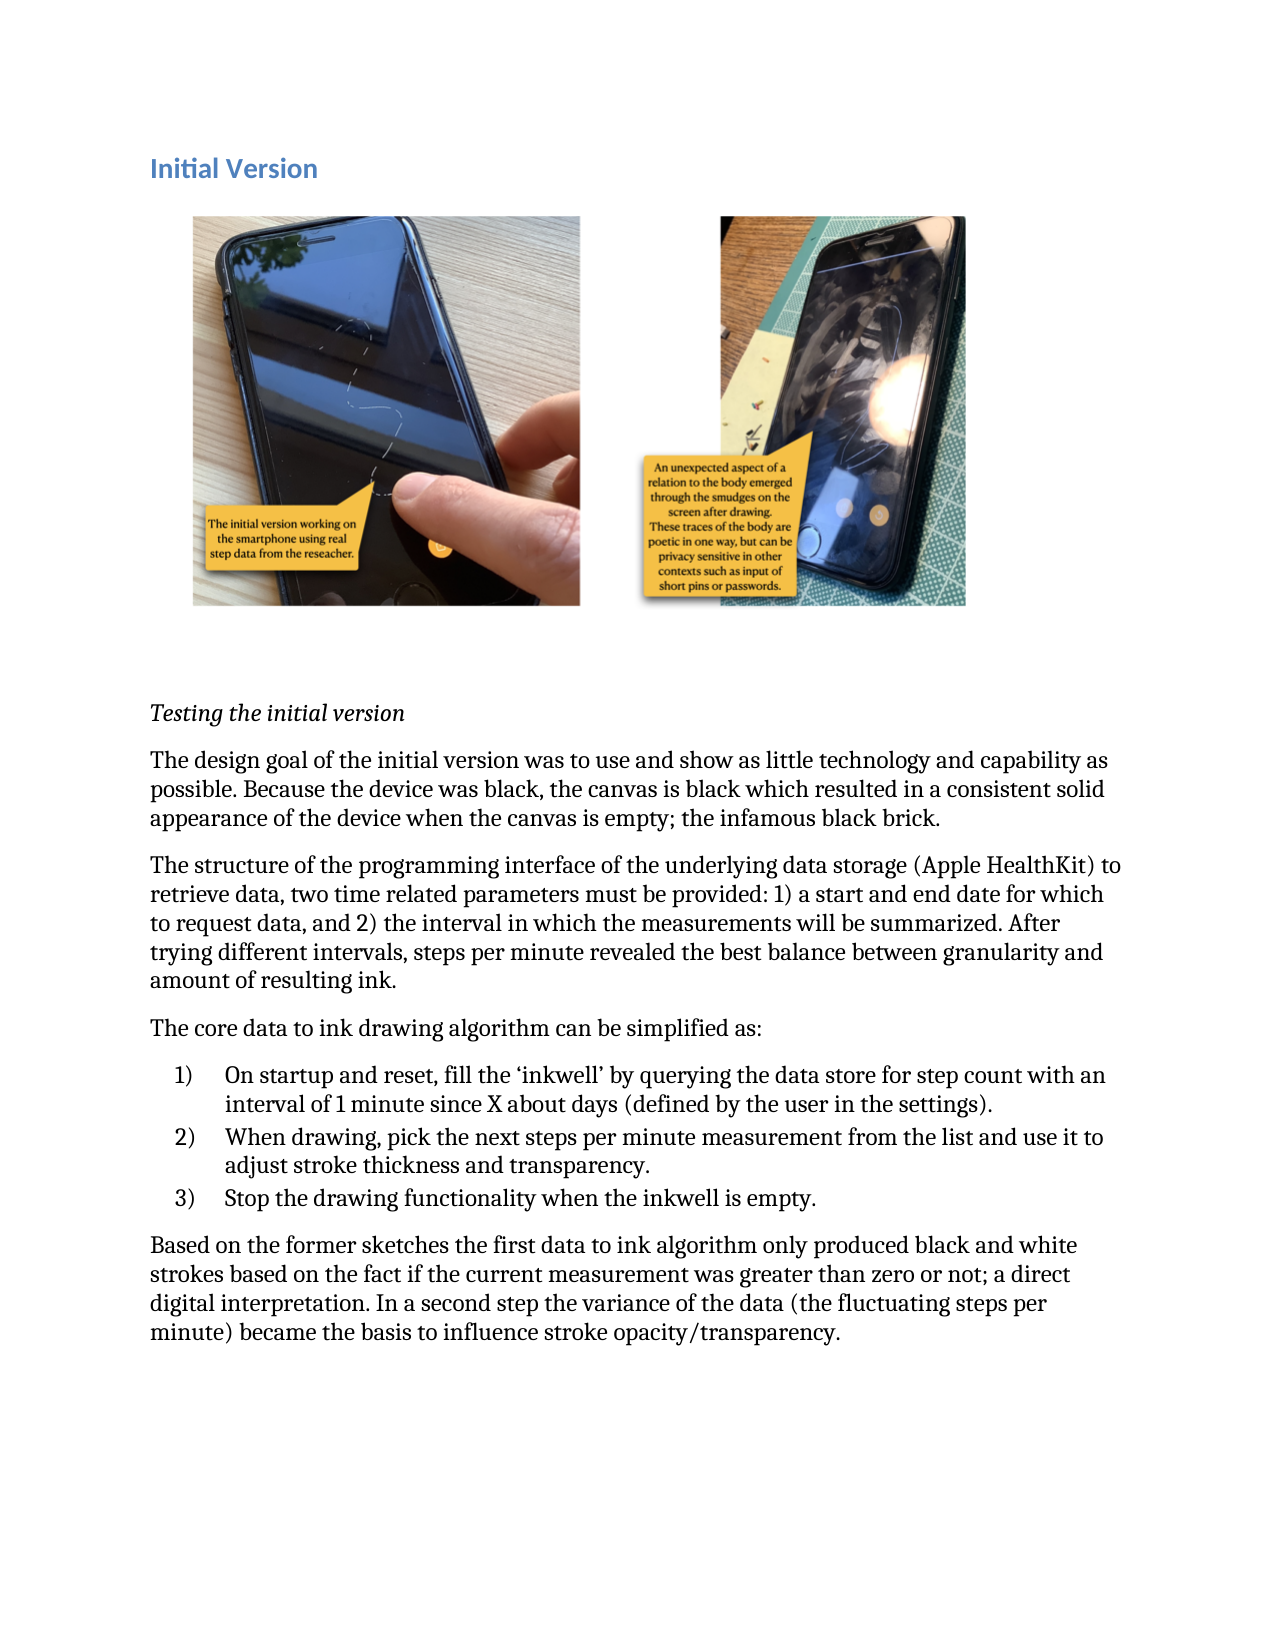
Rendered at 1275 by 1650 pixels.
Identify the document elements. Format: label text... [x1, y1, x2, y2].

list Stop the drawing functionality when the inkwell is empty. [175, 1184, 1125, 1212]
text Testing the initial version [150, 699, 1125, 727]
text The structure of the programming interface of the underlying data storage (Apple HealthKit) to retrieve data, two time related parameters must be provided: 1) a start and end date for which to request data, and 2) the interval in which the measurements will be summarized. After trying different intervals, steps per minute revealed the best balance between granularity and amount of resulting ink. [150, 851, 1125, 995]
text Based on the former sketches the first data to ink algorithm only produced black and white strokes based on the fact if the current measurement was greater than zero or not; a direct digital interpretation. In a second step the variance of the data (the fluctuating steps per minute) became the basis to influence stroke opacity/transparency. [150, 1231, 1125, 1346]
list On startup and reset, fill the ‘inkwell’ by querying the data store for step count with an interval of 1 minute since X about days (defined by the user in the settings). [175, 1061, 1125, 1119]
subtitle Initial Version [150, 150, 1125, 186]
list When drawing, pick the next steps per minute measurement from the list and use it to adjust stroke thickness and transparency. [175, 1122, 1125, 1180]
text The core data to ink drawing algorithm can be simplified as: [150, 1014, 1125, 1042]
text The design goal of the initial version was to use and show as little technology and capability as possible. Because the device was black, the canvas is black which resulted in a consistent solid appearance of the device when the canvas is empty; the infamous black brick. [150, 746, 1125, 832]
picture [150, 185, 1025, 678]
